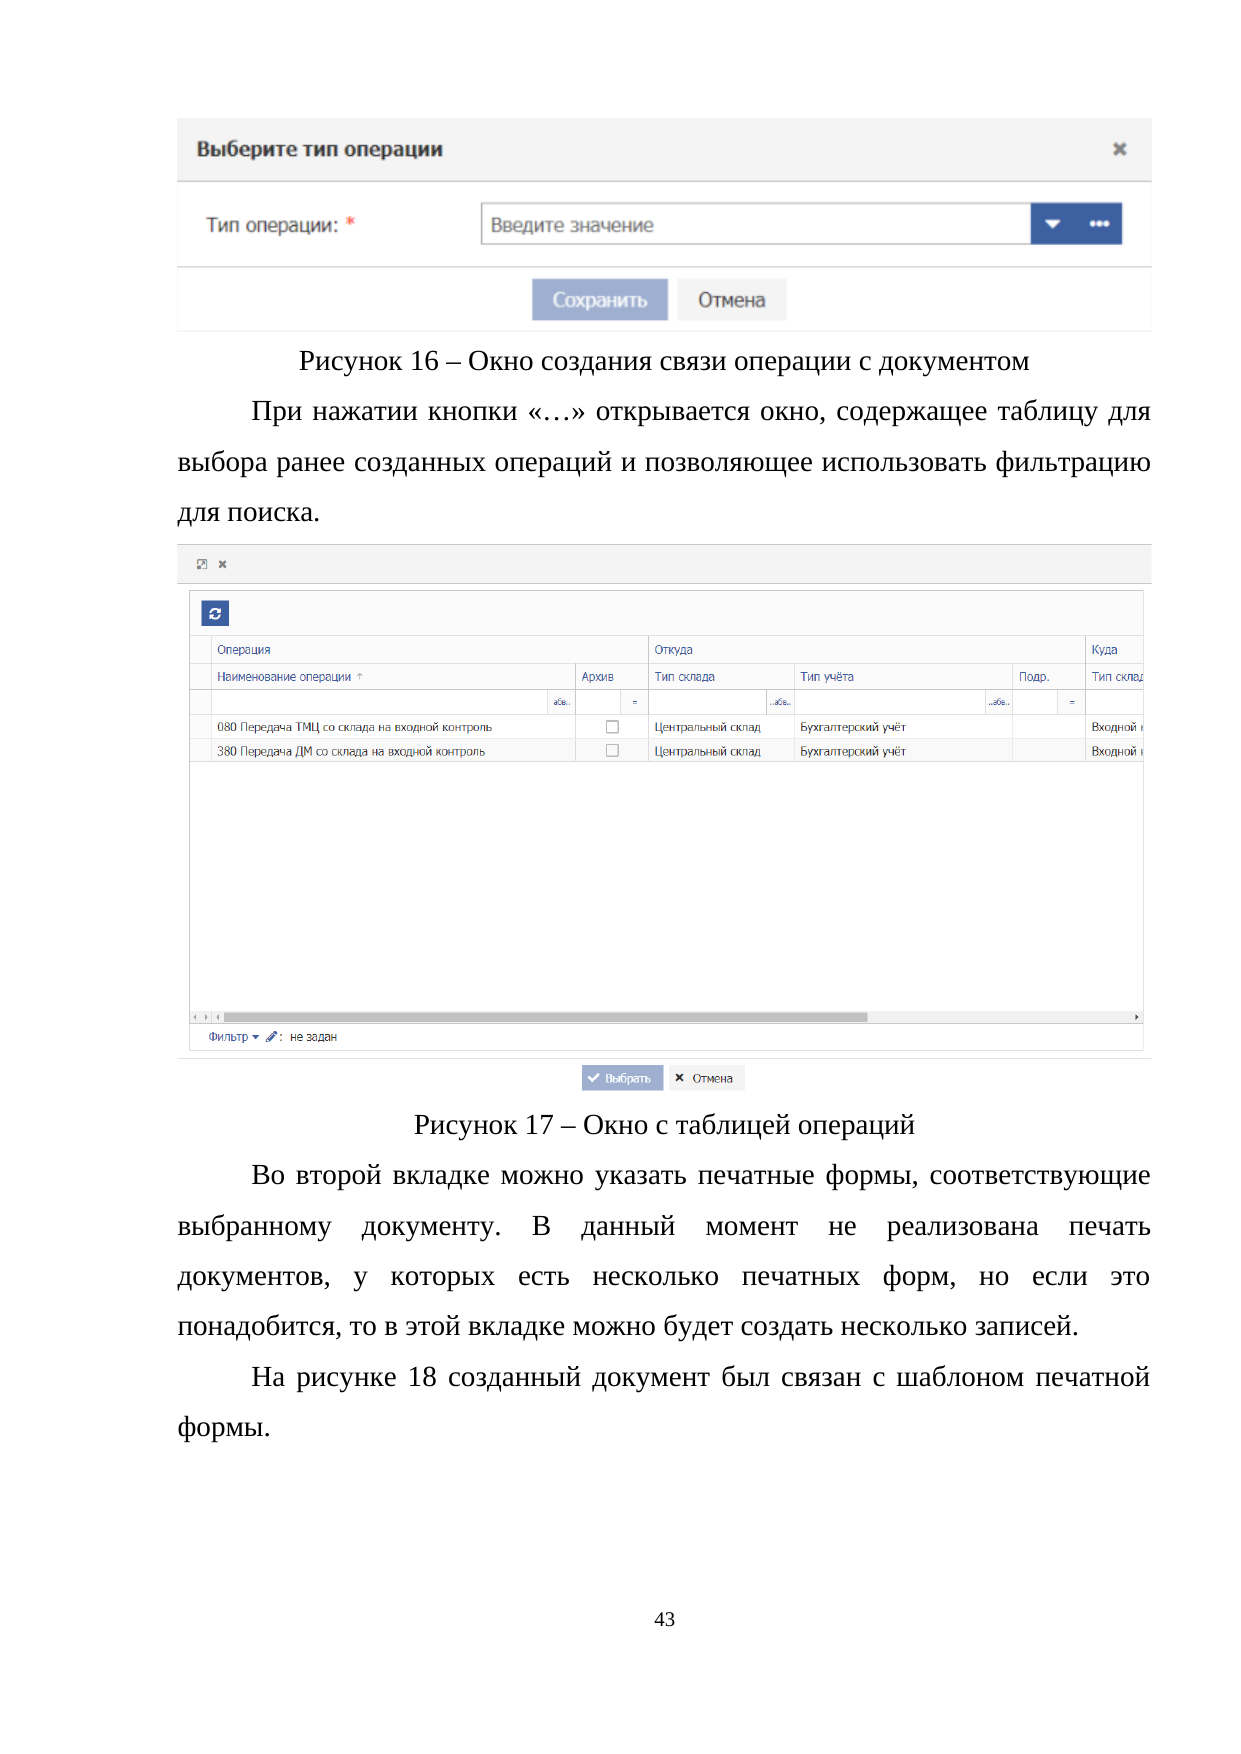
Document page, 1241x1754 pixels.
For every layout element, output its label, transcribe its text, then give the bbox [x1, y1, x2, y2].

text Рисунок 17 – Окно с таблицей операций [177, 1107, 1152, 1141]
picture [177, 544, 1152, 1096]
text Во второй вкладке можно указать печатные формы, соответствующие выбранному документу. В данный момент не реализована печать документов, у которых есть несколько печатных форм, но если это понадобится, то в этой вкладке можно будет создать несколько записей. [177, 1157, 1152, 1342]
text При нажатии кнопки «…» открывается окно, содержащее таблицу для выбора ранее созданных операций и позволяющее использовать фильтрацию для поиска. [177, 393, 1152, 528]
picture [177, 118, 1152, 332]
text Рисунок 16 – Окно создания связи операции с документом [177, 343, 1152, 377]
text На рисунке 18 созданный документ был связан с шаблоном печатной формы. [177, 1359, 1152, 1442]
